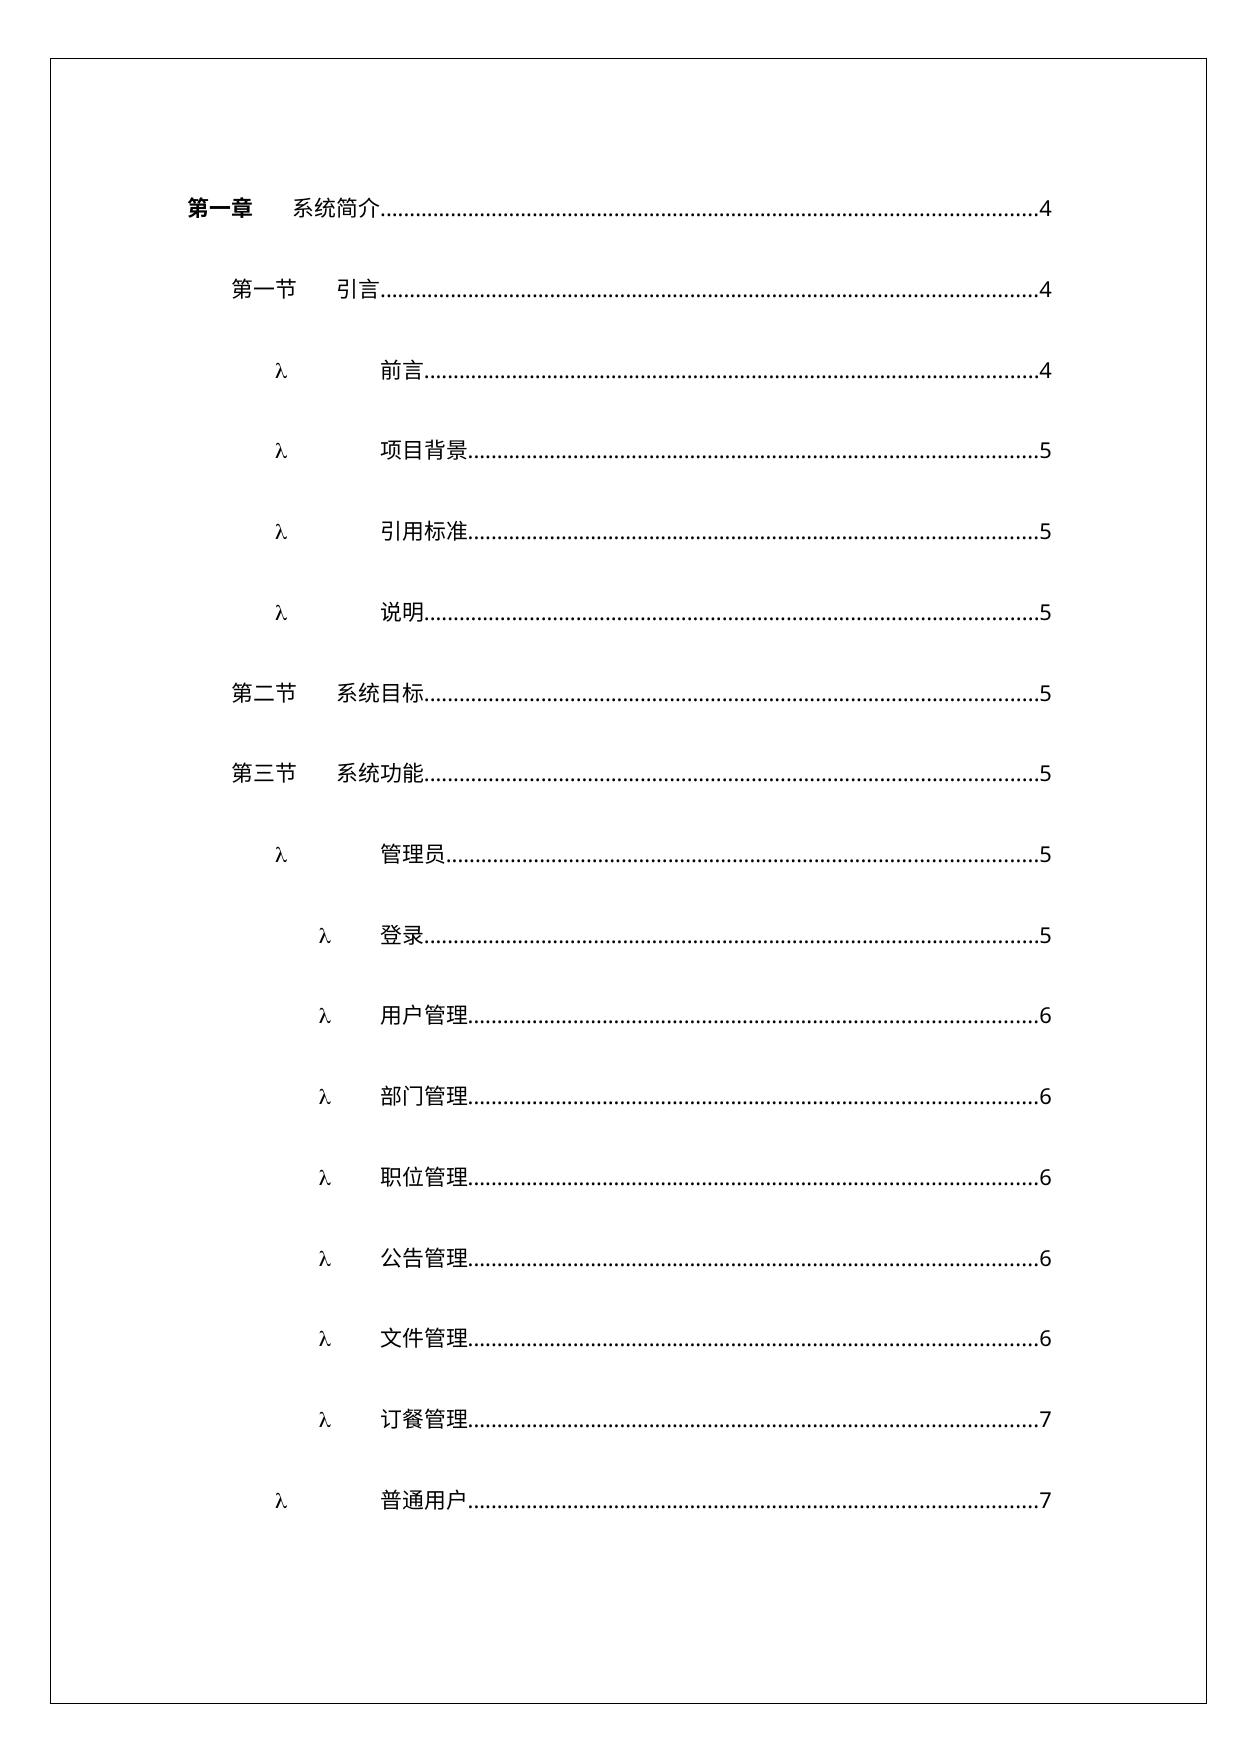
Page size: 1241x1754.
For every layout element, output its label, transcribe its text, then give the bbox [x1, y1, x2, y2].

text  职位管理 6 [319, 1159, 1052, 1192]
text 第一章 系统简介 4 [187, 191, 1052, 223]
text 第一节 引言 4 [231, 272, 1052, 304]
text  说明 5 [275, 594, 1052, 627]
text 第二节 系统目标 5 [231, 675, 1052, 708]
text  文件管理 6 [319, 1321, 1052, 1353]
text  部门管理 6 [319, 1079, 1052, 1111]
text  项目背景 5 [275, 433, 1052, 466]
text  普通用户 7 [275, 1482, 1052, 1515]
text  管理员 5 [275, 837, 1052, 869]
text  引用标准 5 [275, 514, 1052, 546]
text 第三节 系统功能 5 [231, 756, 1052, 788]
text  公告管理 6 [319, 1240, 1052, 1273]
text  前言 4 [275, 352, 1052, 385]
text  订餐管理 7 [319, 1402, 1052, 1434]
text  登录 5 [319, 917, 1052, 950]
text  用户管理 6 [319, 998, 1052, 1031]
